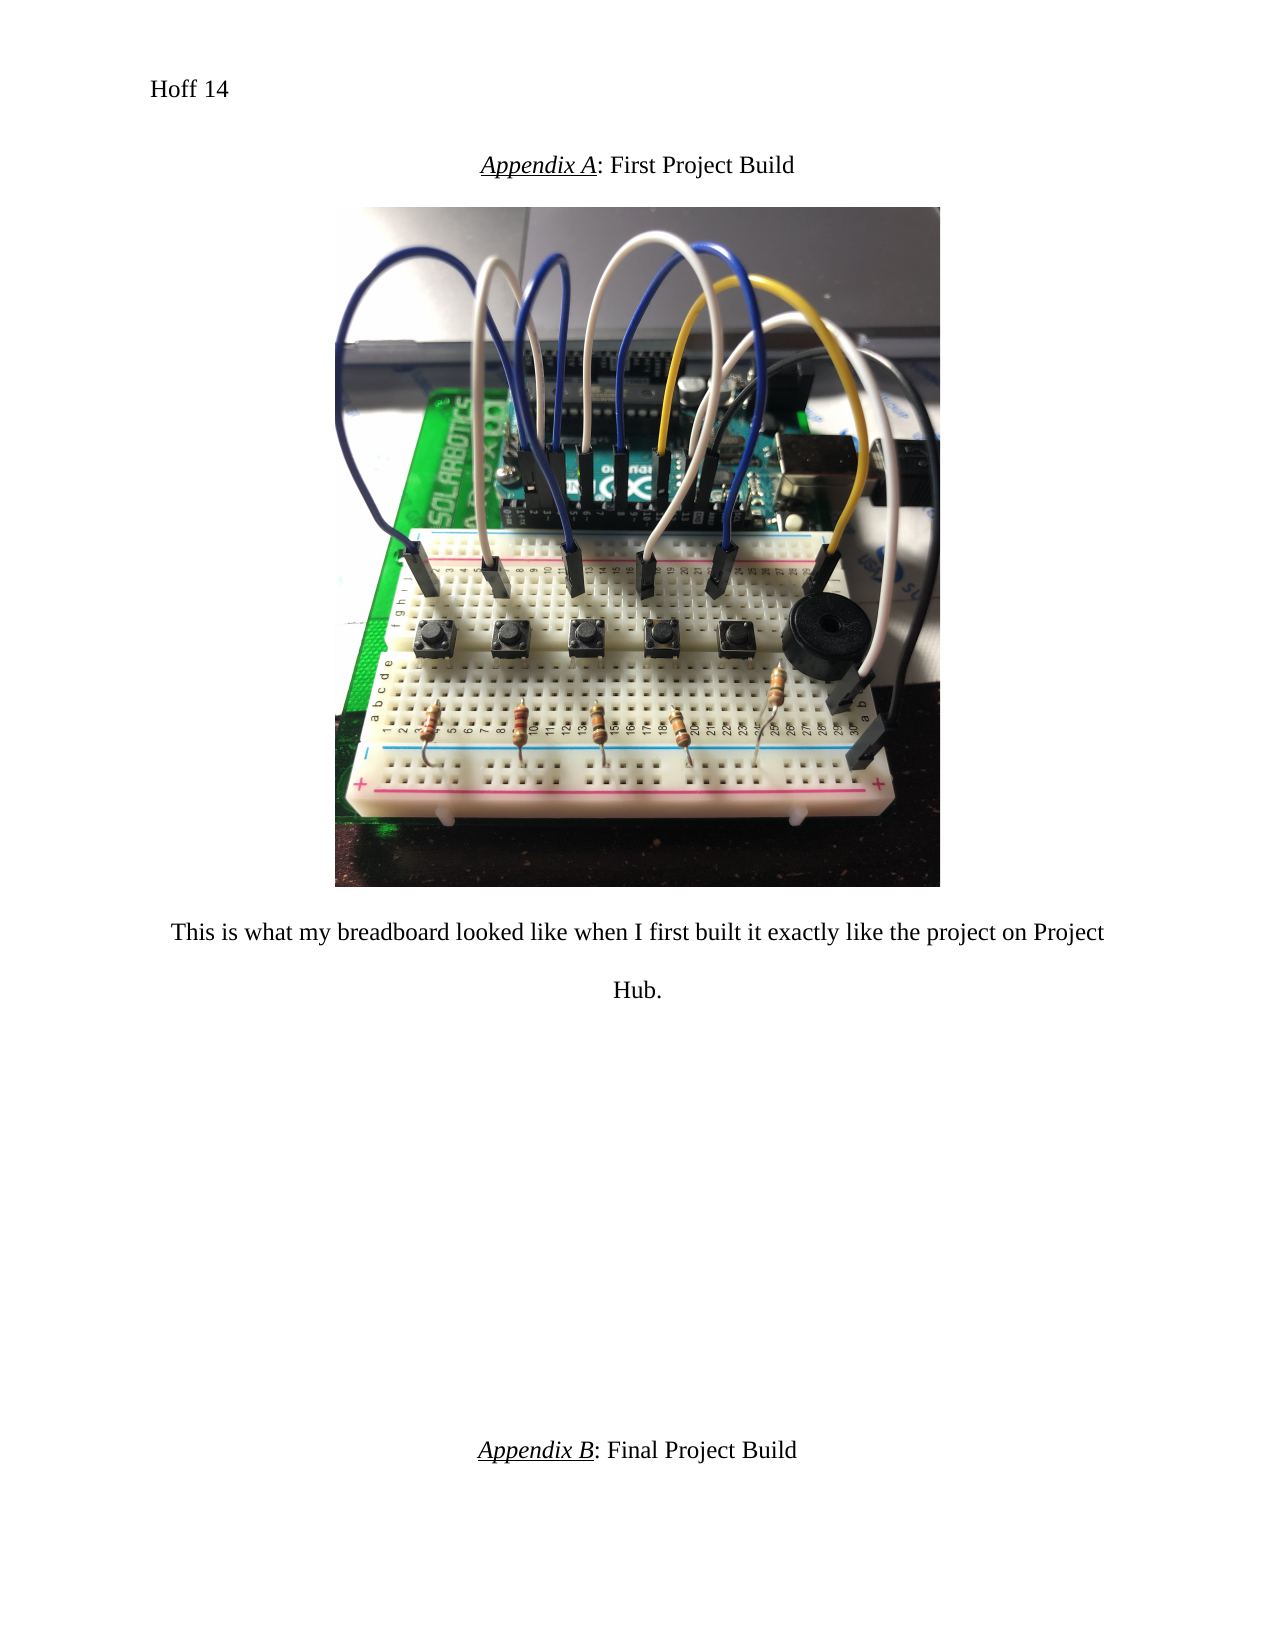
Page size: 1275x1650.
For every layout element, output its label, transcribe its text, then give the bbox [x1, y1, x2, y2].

text Appendix A: First Project Build [150, 150, 1125, 179]
picture [335, 207, 941, 887]
text Appendix B: Final Project Build [150, 1435, 1125, 1463]
text This is what my breadboard looked like when I first built it exactly like the project on Project Hub. [150, 917, 1125, 1003]
